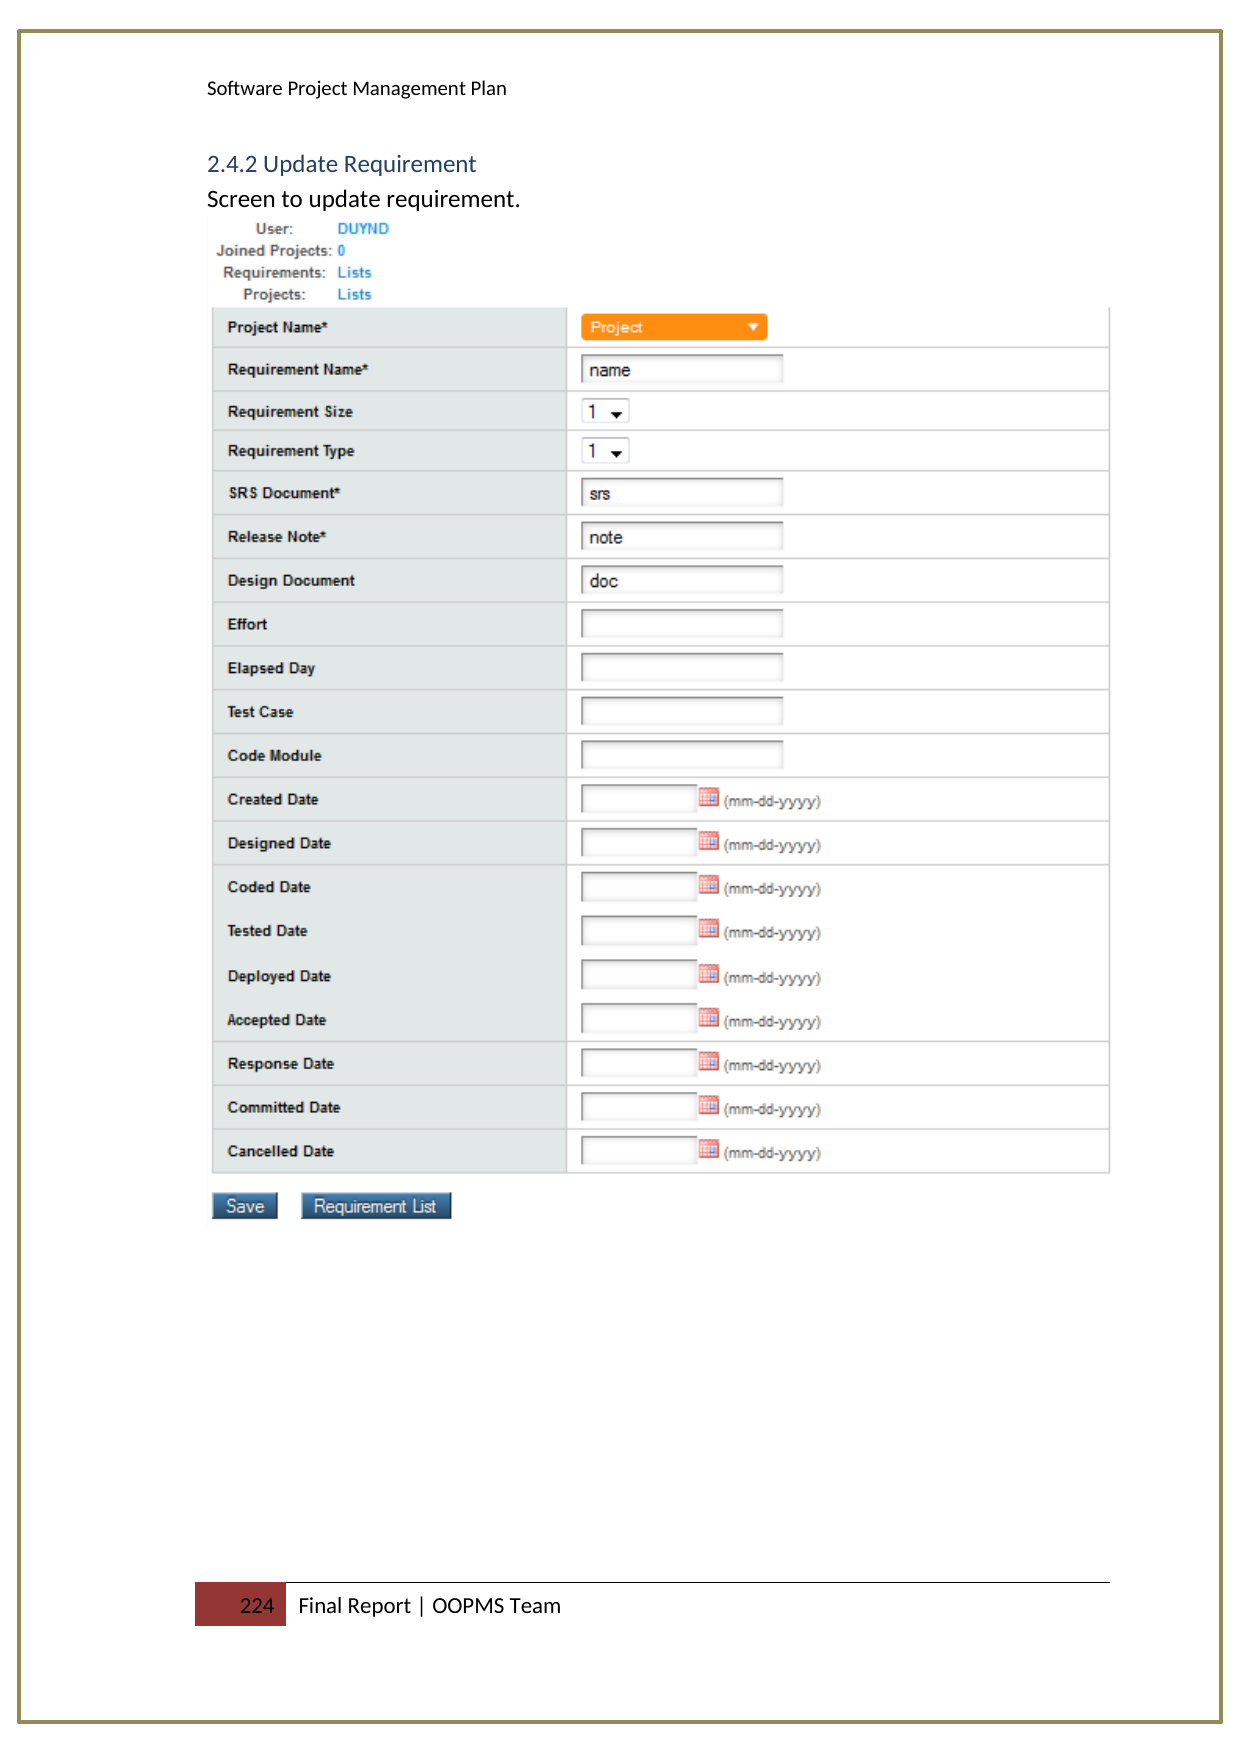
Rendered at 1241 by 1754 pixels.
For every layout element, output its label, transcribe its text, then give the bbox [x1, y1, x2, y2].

picture [206, 217, 1123, 1227]
subtitle 2.4.2 Update Requirement [207, 148, 1122, 178]
text Screen to update requirement. [207, 183, 1122, 217]
